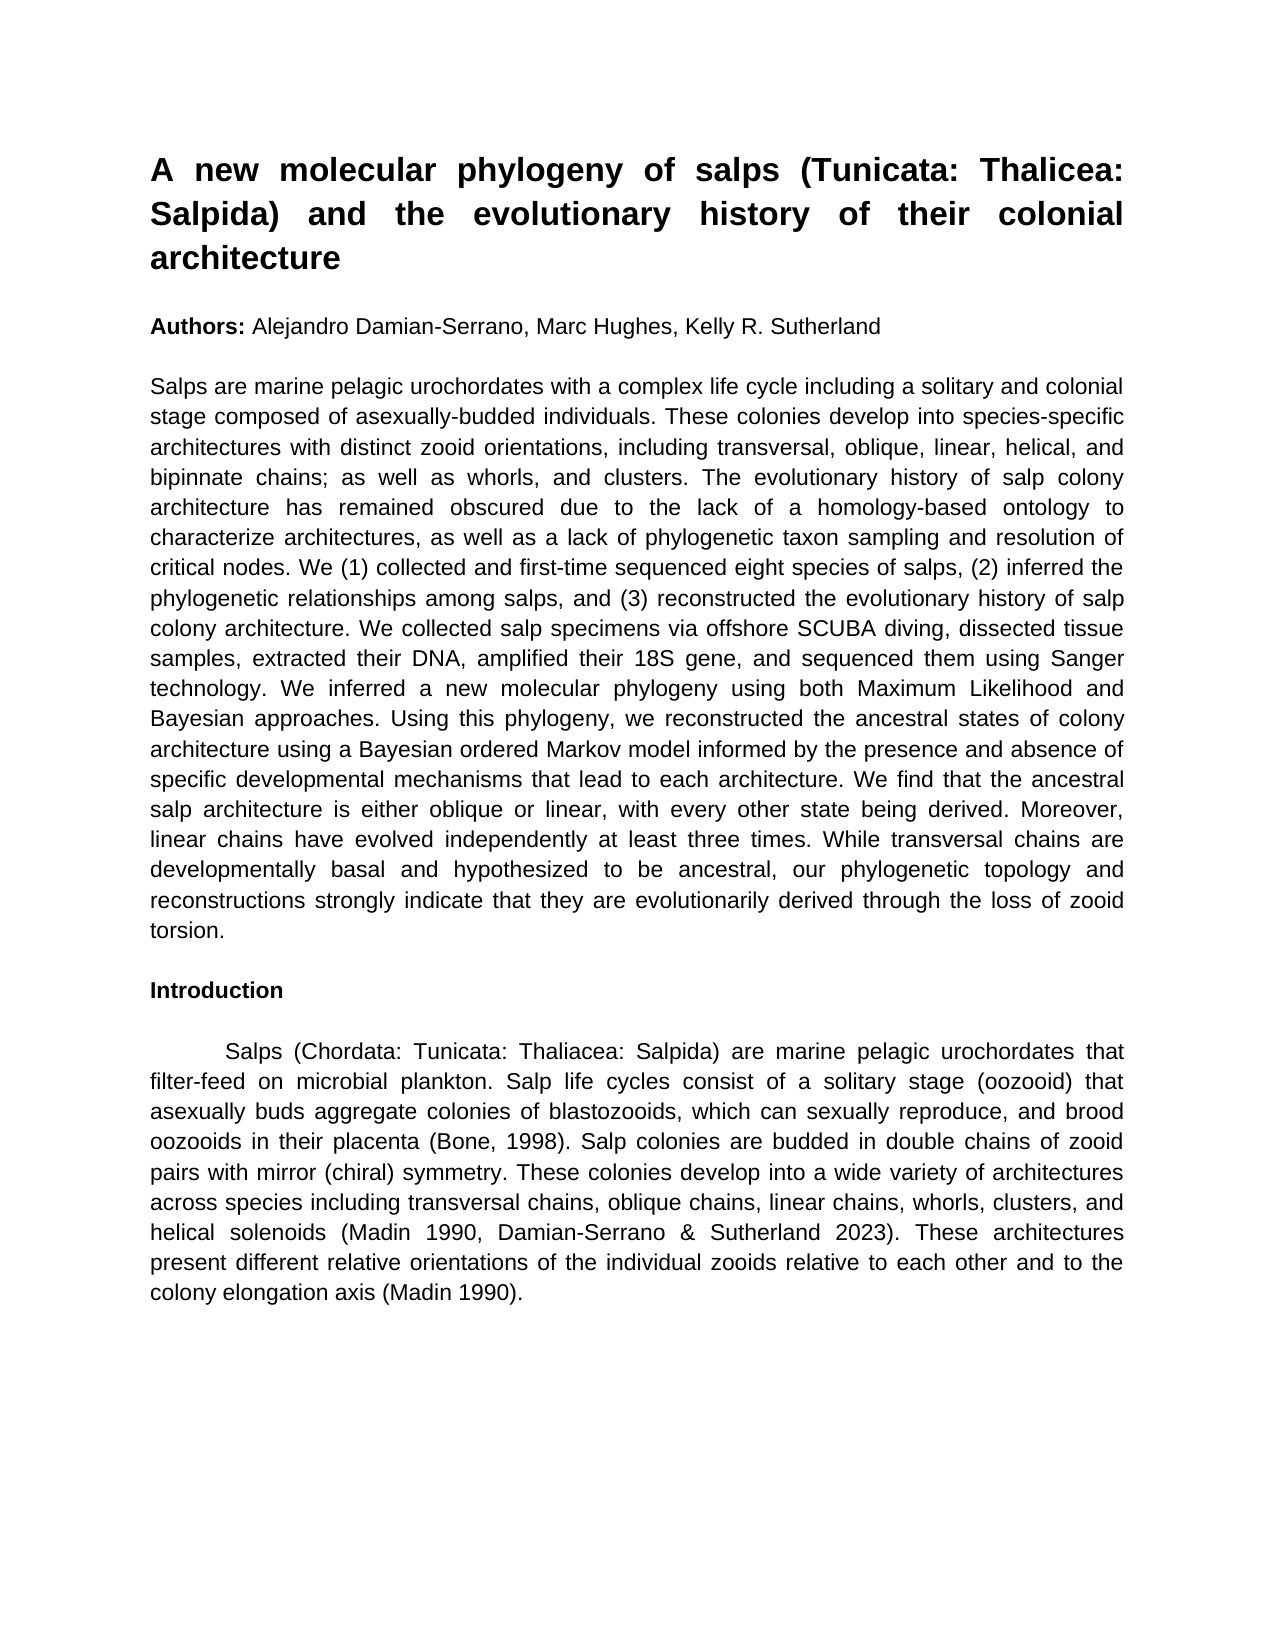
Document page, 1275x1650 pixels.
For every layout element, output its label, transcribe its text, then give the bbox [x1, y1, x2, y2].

text Authors: Alejandro Damian-Serrano, Marc Hughes, Kelly R. Sutherland [150, 313, 1125, 339]
text Salps are marine pelagic urochordates with a complex life cycle including a solitary and colonial stage composed of asexually-budded individuals. These colonies develop into species-specific architectures with distinct zooid orientations, including transversal, oblique, linear, helical, and bipinnate chains; as well as whorls, and clusters. The evolutionary history of salp colony architecture has remained obscured due to the lack of a homology-based ontology to characterize architectures, as well as a lack of phylogenetic taxon sampling and resolution of critical nodes. We (1) collected and first-time sequenced eight species of salps, (2) inferred the phylogenetic relationships among salps, and (3) reconstructed the evolutionary history of salp colony architecture. We collected salp specimens via offshore SCUBA diving, dissected tissue samples, extracted their DNA, amplified their 18S gene, and sequenced them using Sanger technology. We inferred a new molecular phylogeny using both Maximum Likelihood and Bayesian approaches. Using this phylogeny, we reconstructed the ancestral states of colony architecture using a Bayesian ordered Markov model informed by the presence and absence of specific developmental mechanisms that lead to each architecture. We find that the ancestral salp architecture is either oblique or linear, with every other state being derived. Moreover, linear chains have evolved independently at least three times. While transversal chains are developmentally basal and hypothesized to be ancestral, our phylogenetic topology and reconstructions strongly indicate that they are evolutionarily derived through the loss of zooid torsion. [150, 373, 1125, 943]
text Salps (Chordata: Tunicata: Thaliacea: Salpida) are marine pelagic urochordates that filter-feed on microbial plankton. Salp life cycles consist of a solitary stage (oozooid) that asexually buds aggregate colonies of blastozooids, which can sexually reproduce, and brood oozooids in their placenta (Bone, 1998). Salp colonies are budded in double chains of zooid pairs with mirror (chiral) symmetry. These colonies develop into a wide variety of architectures across species including transversal chains, oblique chains, linear chains, whorls, clusters, and helical solenoids (Madin 1990, Damian-Serrano & Sutherland 2023). These architectures present different relative orientations of the individual zooids relative to each other and to the colony elongation axis (Madin 1990). [150, 1038, 1125, 1306]
text A new molecular phylogeny of salps (Tunicata: Thalicea: Salpida) and the evolutionary history of their colonial architecture [150, 150, 1125, 277]
text Introduction [150, 977, 1125, 1004]
